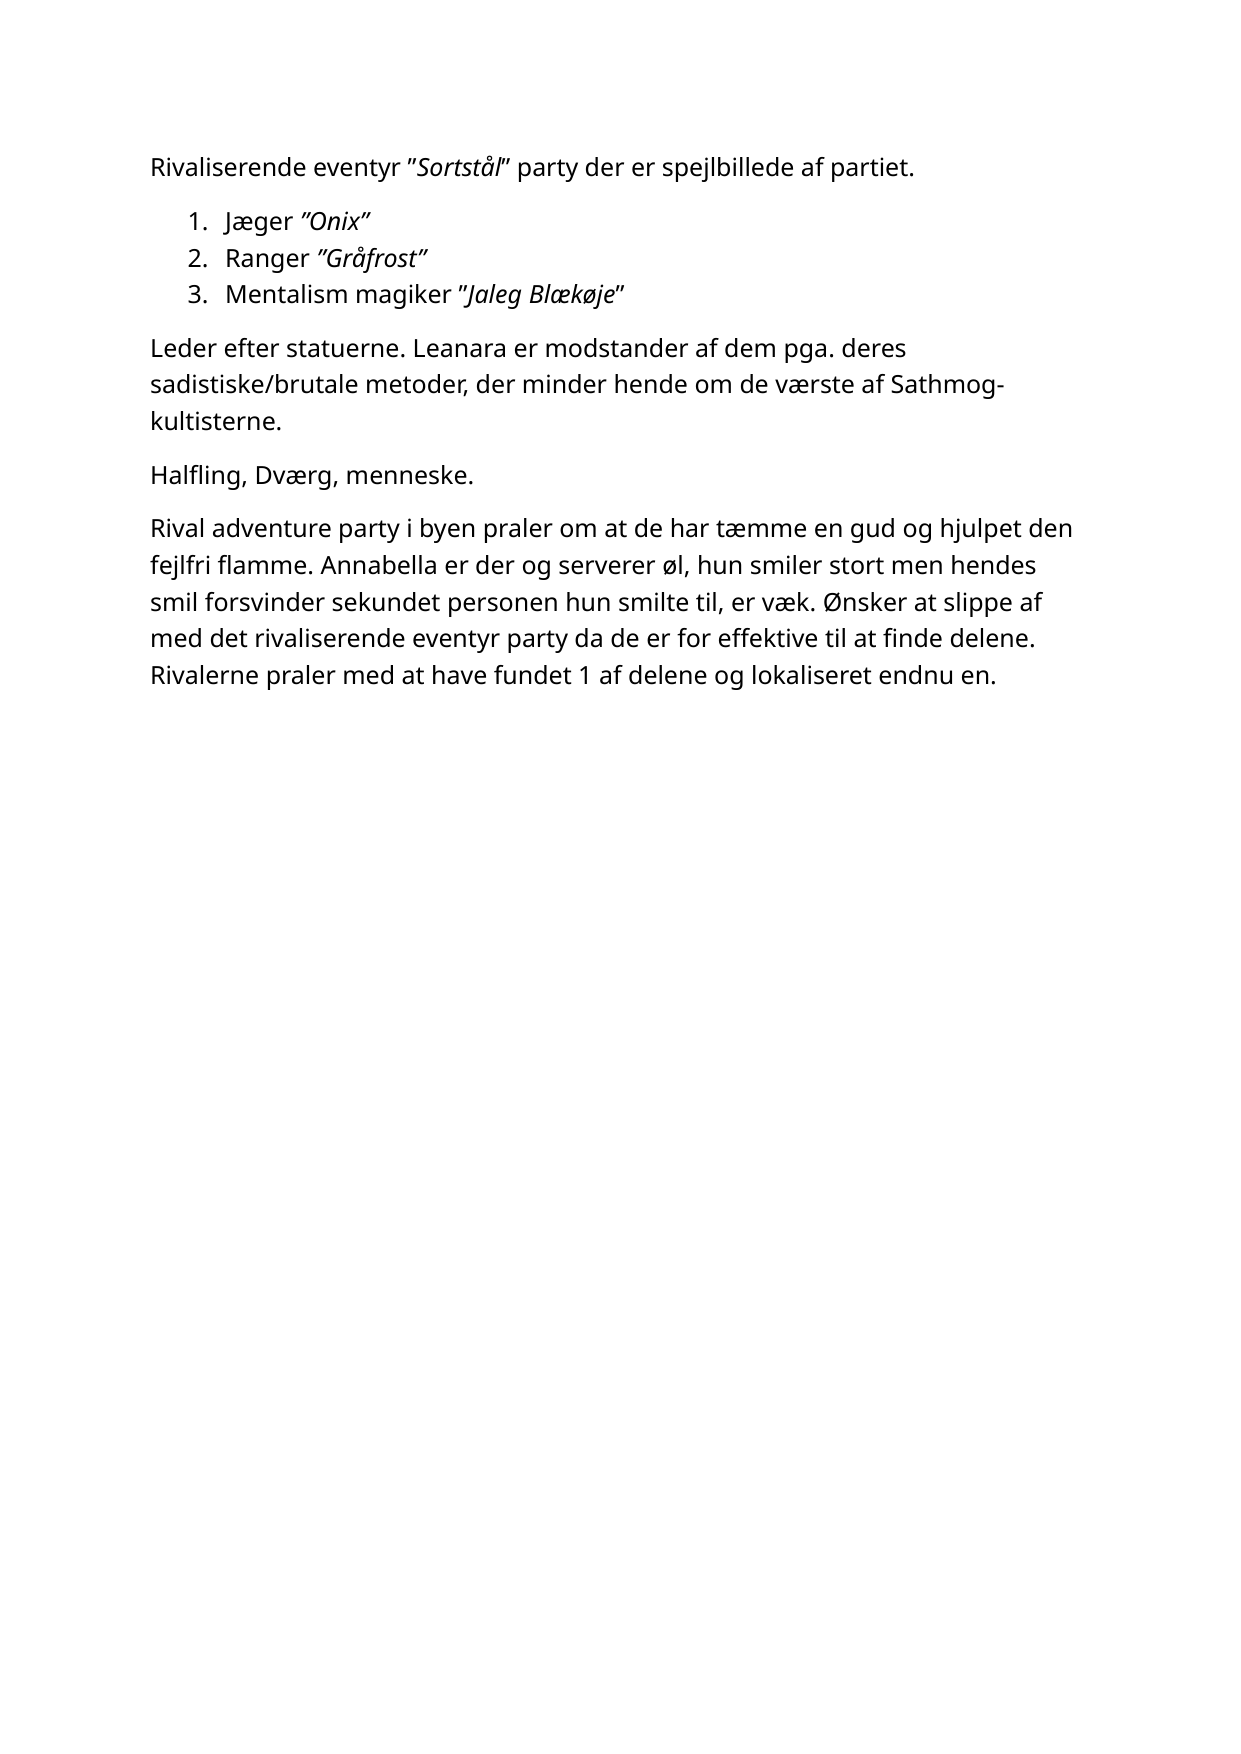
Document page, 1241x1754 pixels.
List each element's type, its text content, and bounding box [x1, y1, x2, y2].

text Halfling, Dværg, menneske. [150, 457, 1090, 491]
list Mentalism magiker ”Jaleg Blækøje” [187, 277, 1090, 311]
text Rivaliserende eventyr ”Sortstål” party der er spejlbillede af partiet. [150, 150, 1090, 184]
list Jæger ”Onix” [187, 203, 1090, 237]
text Rival adventure party i byen praler om at de har tæmme en gud og hjulpet den fejlfri flamme. Annabella er der og serverer øl, hun smiler stort men hendes smil forsvinder sekundet personen hun smilte til, er væk. Ønsker at slippe af med det rivaliserende eventyr party da de er for effektive til at finde delene. Rivalerne praler med at have fundet 1 af delene og lokaliseret endnu en. [150, 511, 1090, 692]
text Leder efter statuerne. Leanara er modstander af dem pga. deres sadistiske/brutale metoder, der minder hende om de værste af Sathmog-kultisterne. [150, 330, 1090, 438]
list Ranger ”Gråfrost” [187, 240, 1090, 274]
